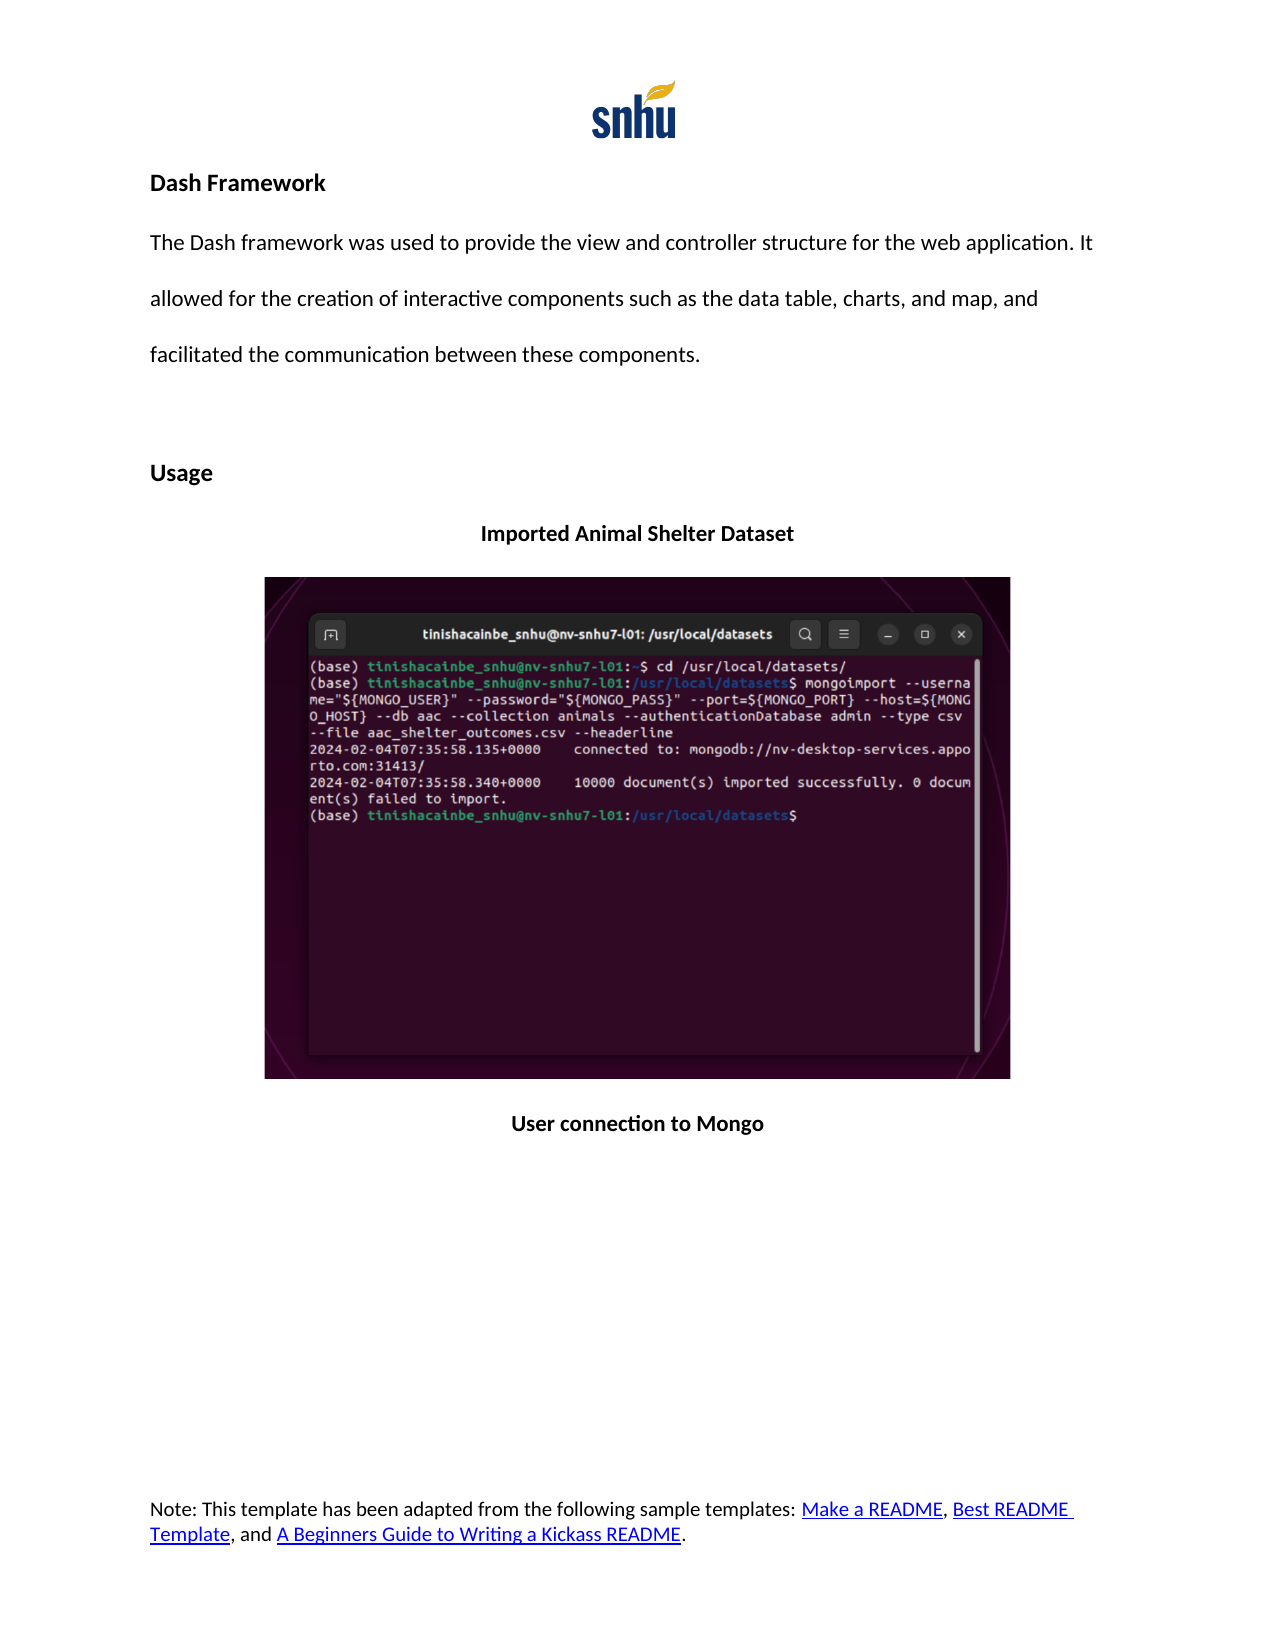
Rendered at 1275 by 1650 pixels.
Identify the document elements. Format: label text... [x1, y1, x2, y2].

subtitle Usage [150, 458, 1125, 488]
picture [573, 75, 702, 147]
subtitle Dash Framework [150, 167, 1125, 198]
text User connection to Mongo [150, 1109, 1125, 1137]
picture [264, 577, 1011, 1079]
subtitle The Dash framework was used to provide the view and controller structure for the web application. It allowed for the creation of interactive components such as the data table, charts, and map, and facilitated the communication between these components. [150, 228, 1125, 368]
